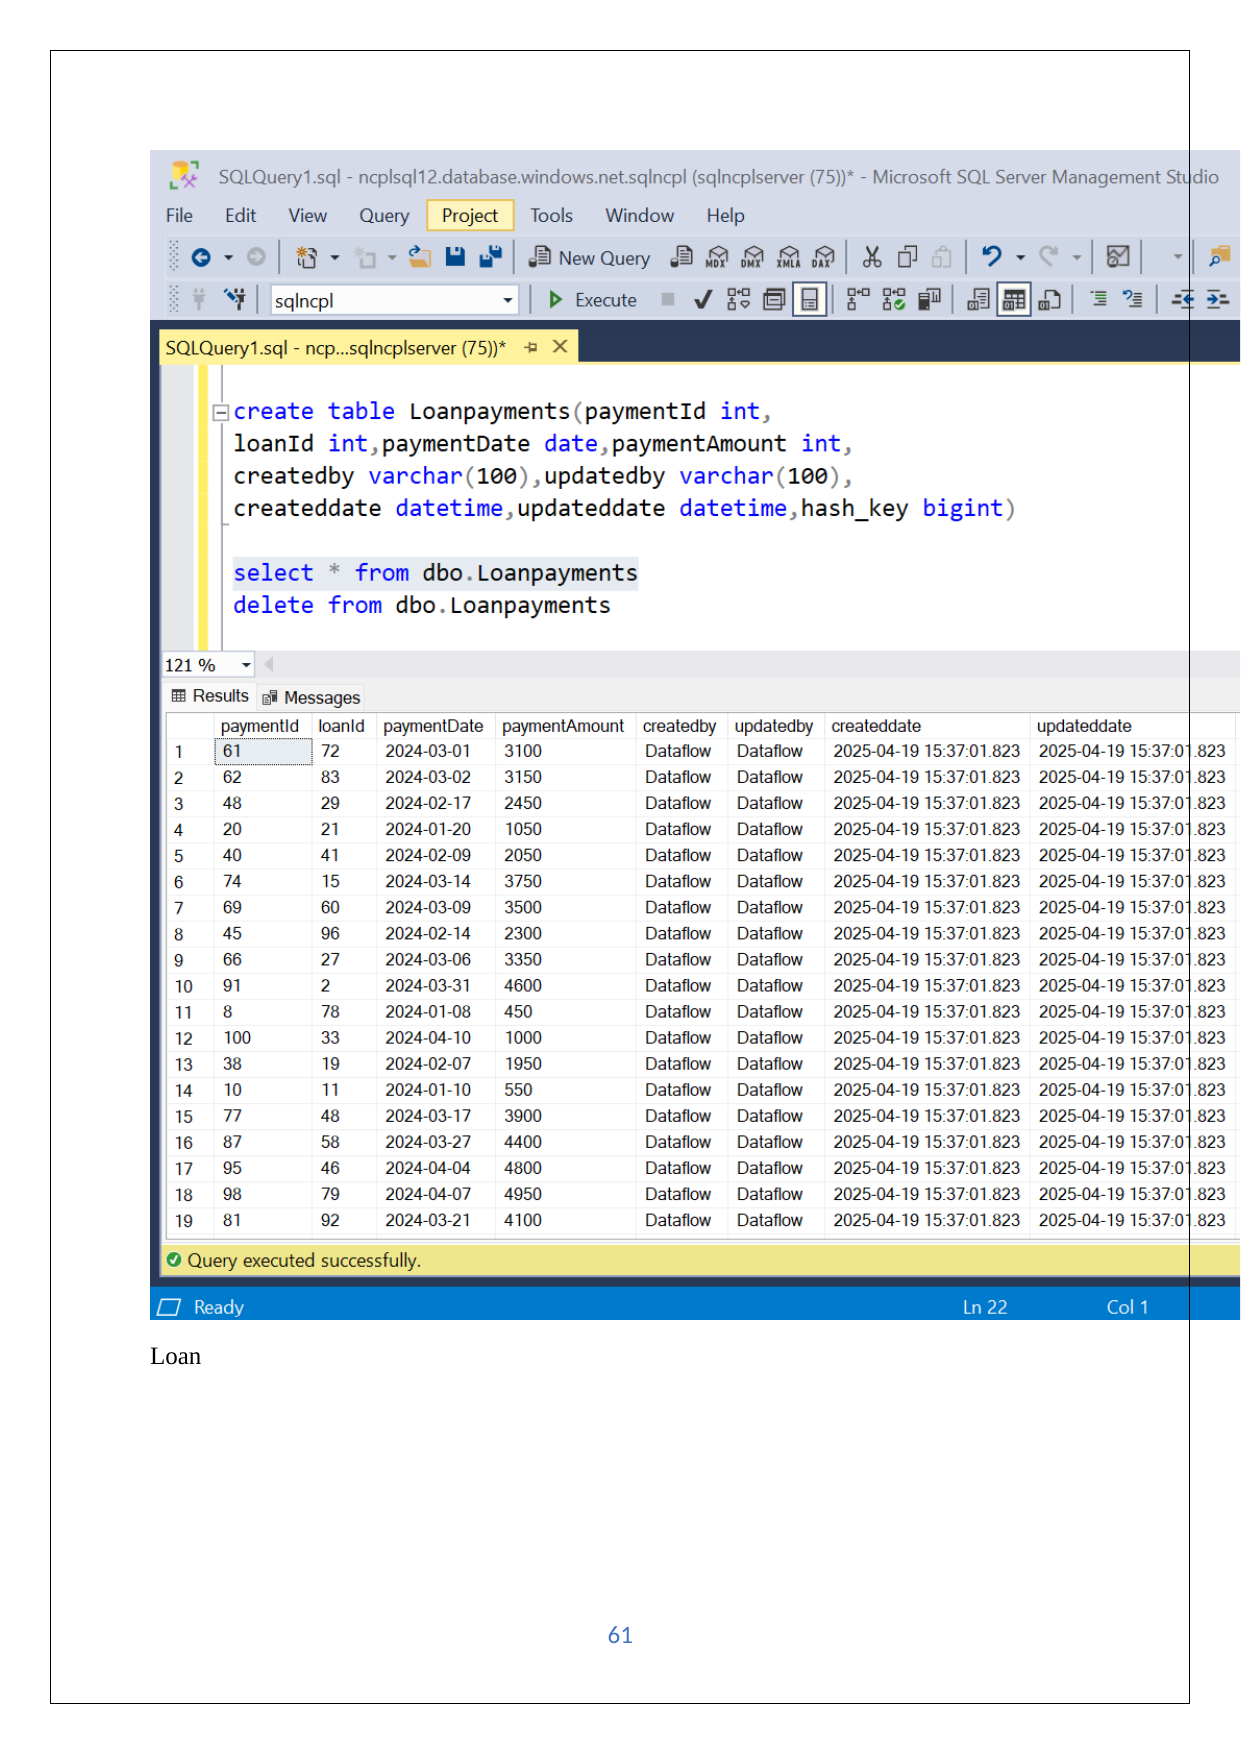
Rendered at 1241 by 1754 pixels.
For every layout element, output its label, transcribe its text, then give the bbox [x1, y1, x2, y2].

picture [1190, 150, 1241, 1320]
text Loan [150, 1341, 1090, 1370]
picture [150, 150, 1189, 1320]
